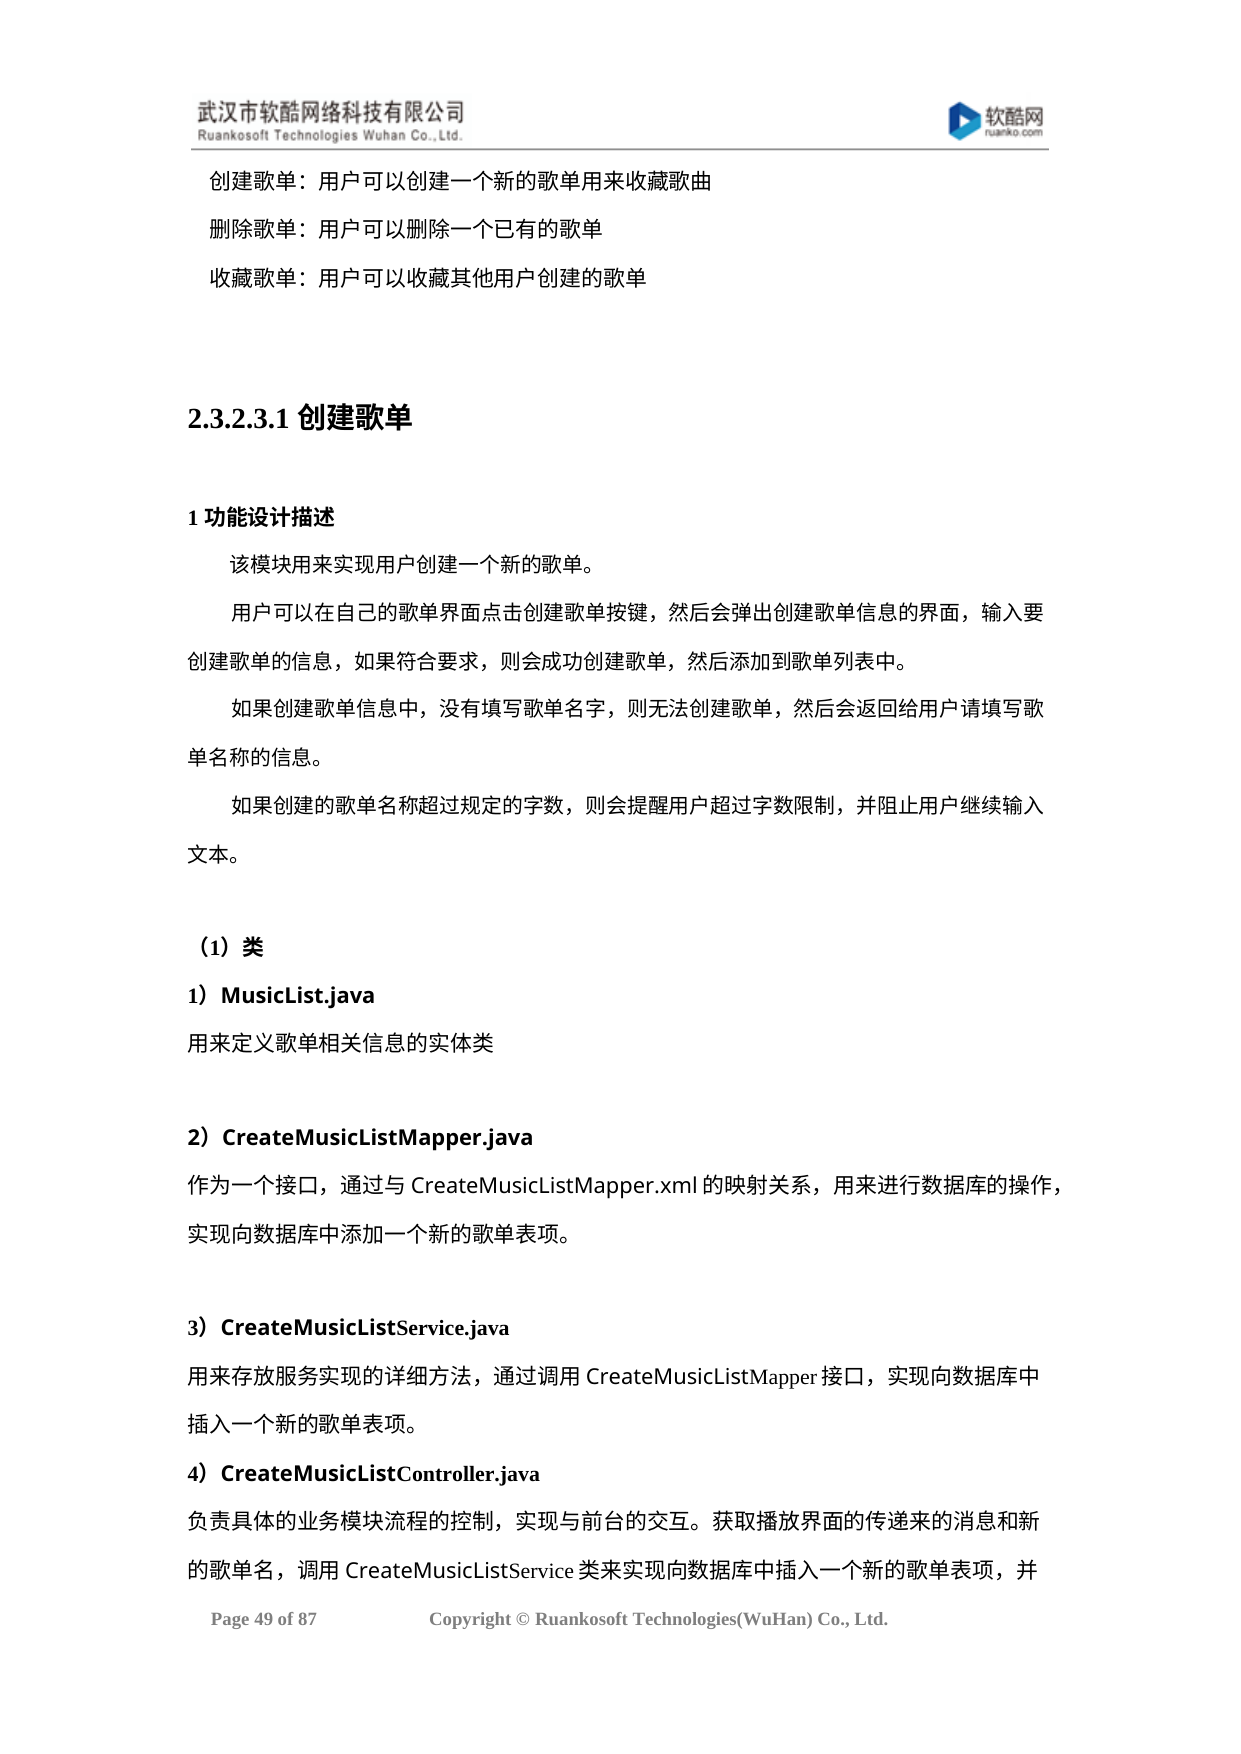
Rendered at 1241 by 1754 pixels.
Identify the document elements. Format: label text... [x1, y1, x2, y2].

text 1）MusicList.java [187, 978, 1053, 1010]
text 3）CreateMusicListService.java [187, 1310, 1053, 1342]
text 2）CreateMusicListMapper.java [187, 1119, 1053, 1152]
text 负责具体的业务模块流程的控制，实现与前台的交互。获取播放界面的传递来的消息和新的歌单名，调用CreateMusicListService类来实现向数据库中插入一个新的歌单表项，并反馈给前端改变歌单列表。 [187, 1504, 1053, 1585]
text 4）CreateMusicListController.java [187, 1455, 1053, 1488]
text 1 功能设计描述 [187, 499, 1053, 532]
text 该模块用来实现用户创建一个新的歌单。 [187, 548, 1053, 580]
text 如果创建的歌单名称超过规定的字数，则会提醒用户超过字数限制，并阻止用户继续输入文本。 [187, 788, 1053, 869]
text （1）类 [187, 929, 1053, 962]
text 用来存放服务实现的详细方法，通过调用CreateMusicListMapper接口，实现向数据库中插入一个新的歌单表项。 [187, 1358, 1053, 1439]
text 如果创建歌单信息中，没有填写歌单名字，则无法创建歌单，然后会返回给用户请填写歌单名称的信息。 [187, 692, 1053, 773]
text 删除歌单：用户可以删除一个已有的歌单 [187, 212, 1053, 244]
text 作为一个接口，通过与CreateMusicListMapper.xml的映射关系，用来进行数据库的操作，实现向数据库中添加一个新的歌单表项。 [187, 1168, 1053, 1249]
text 用户可以在自己的歌单界面点击创建歌单按键，然后会弹出创建歌单信息的界面，输入要创建歌单的信息，如果符合要求，则会成功创建歌单，然后添加到歌单列表中。 [187, 595, 1053, 676]
text 创建歌单：用户可以创建一个新的歌单用来收藏歌曲 [187, 164, 1053, 196]
text 收藏歌单：用户可以收藏其他用户创建的歌单 [187, 260, 1053, 293]
picture [191, 88, 1049, 152]
text 用来定义歌单相关信息的实体类 [187, 1026, 1053, 1058]
subtitle 2.3.2.3.1 创建歌单 [187, 383, 1053, 448]
